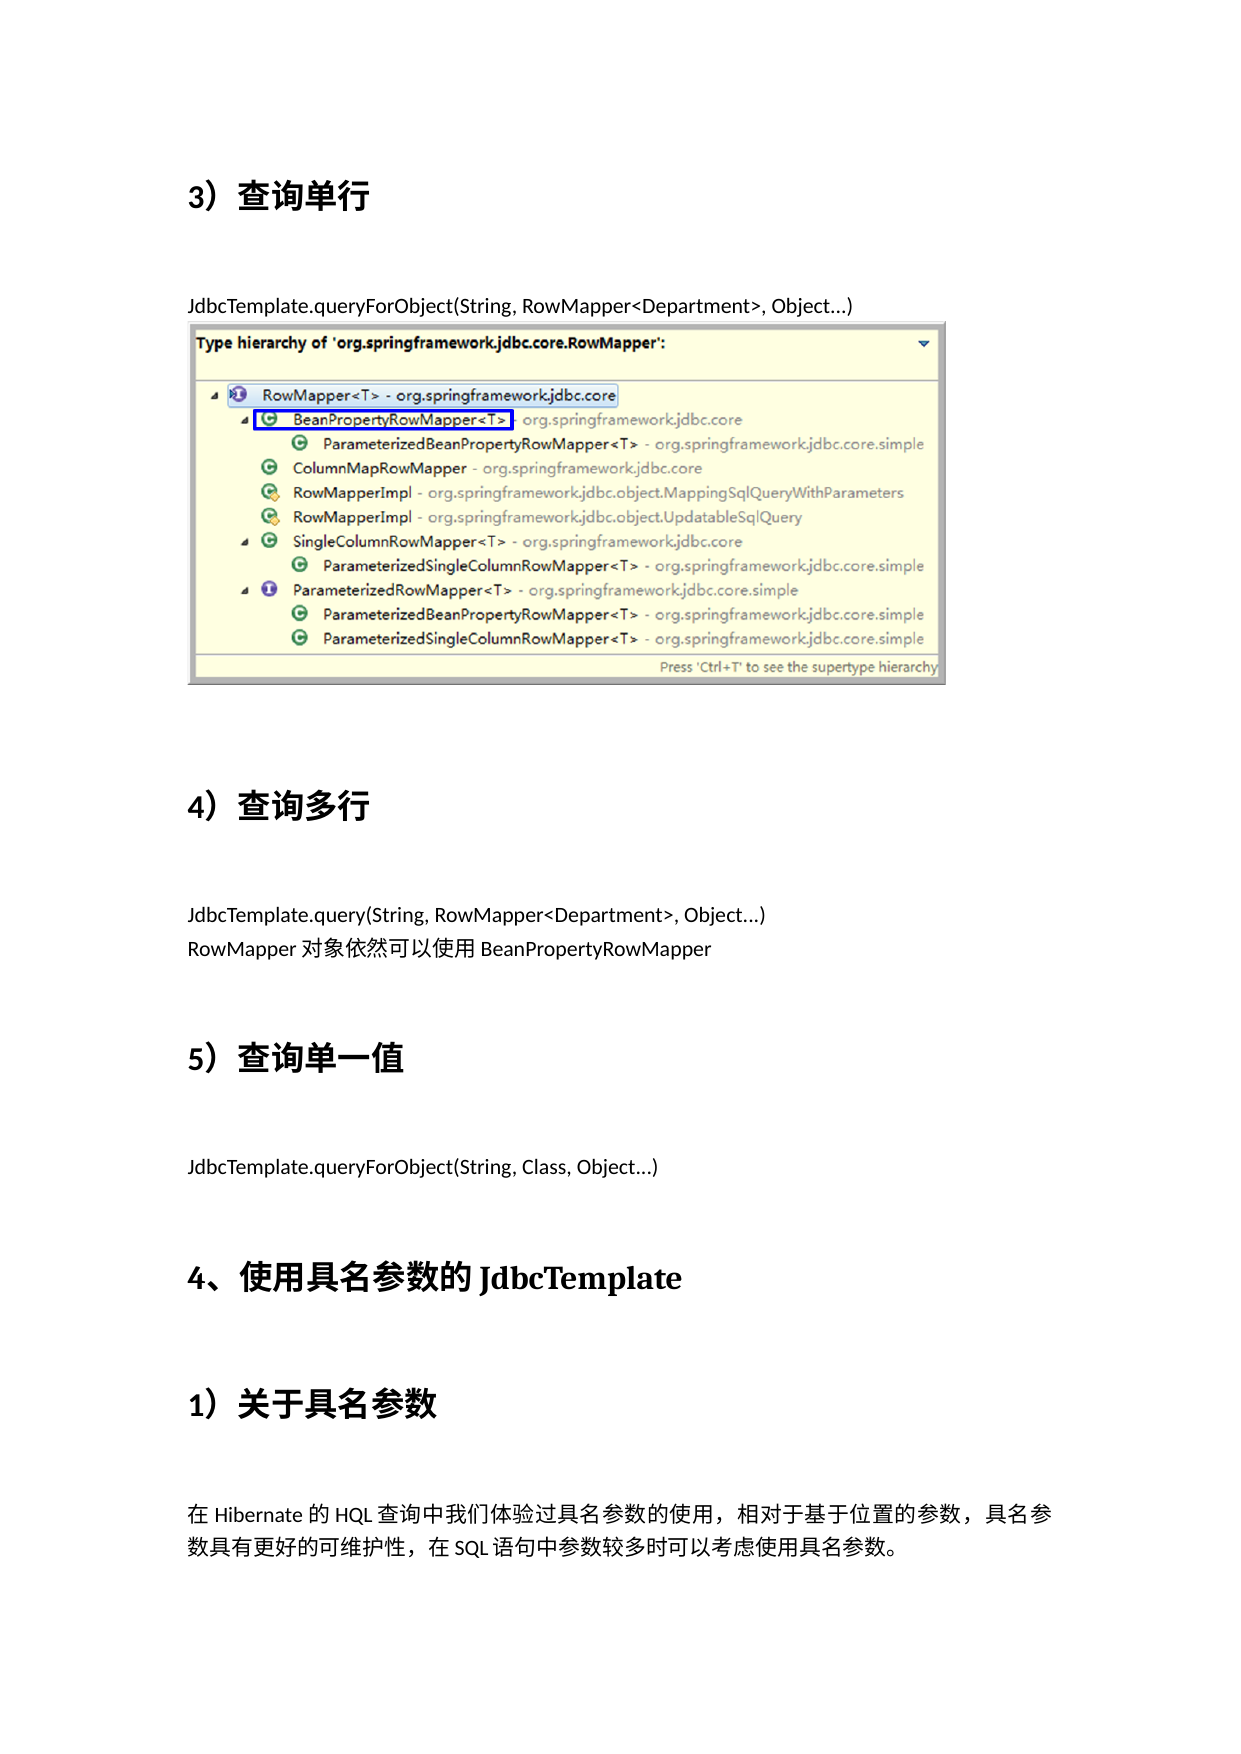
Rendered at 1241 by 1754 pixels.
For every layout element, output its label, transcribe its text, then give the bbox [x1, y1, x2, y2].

subtitle 1）关于具名参数 [187, 1369, 1053, 1434]
subtitle 4、使用具名参数的JdbcTemplate [187, 1242, 1053, 1307]
picture [187, 321, 946, 685]
text JdbcTemplate.queryForObject(String, RowMapper<Department>, Object...) [187, 289, 1053, 322]
text RowMapper对象依然可以使用BeanPropertyRowMapper [187, 931, 1053, 963]
text 在Hibernate的HQL查询中我们体验过具名参数的使用，相对于基于位置的参数，具名参数具有更好的可维护性，在SQL语句中参数较多时可以考虑使用具名参数。 [187, 1497, 1053, 1562]
subtitle 3）查询单行 [187, 162, 1053, 227]
text JdbcTemplate.query(String, RowMapper<Department>, Object...) [187, 898, 1053, 931]
subtitle 5）查询单一值 [187, 1023, 1053, 1088]
subtitle 4）查询多行 [187, 771, 1053, 836]
text JdbcTemplate.queryForObject(String, Class, Object...) [187, 1150, 1053, 1183]
